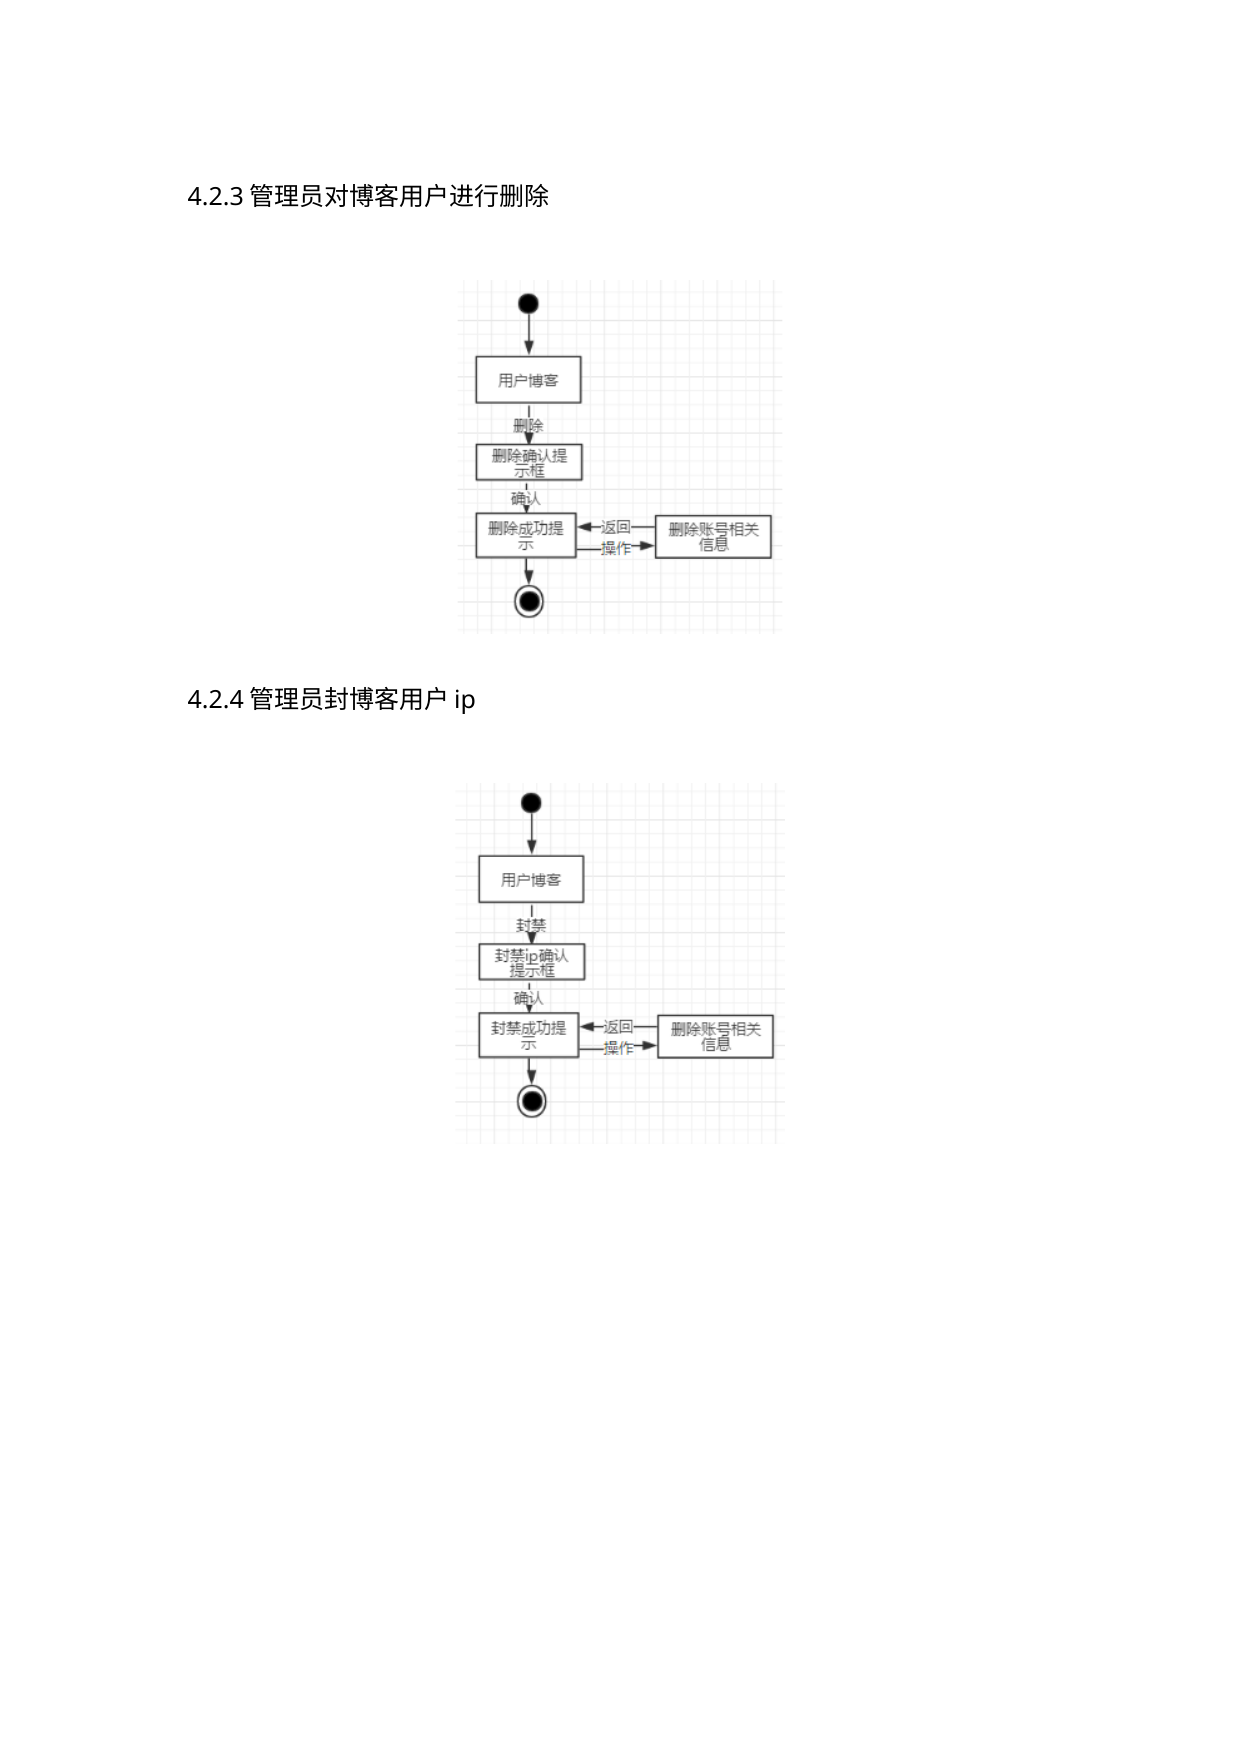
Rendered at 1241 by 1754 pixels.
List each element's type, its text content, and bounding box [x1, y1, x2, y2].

subtitle 4.2.4管理员封博客用户ip [187, 665, 1053, 730]
picture [455, 783, 785, 1144]
picture [457, 280, 783, 634]
subtitle 4.2.3管理员对博客用户进行删除 [187, 162, 1053, 227]
